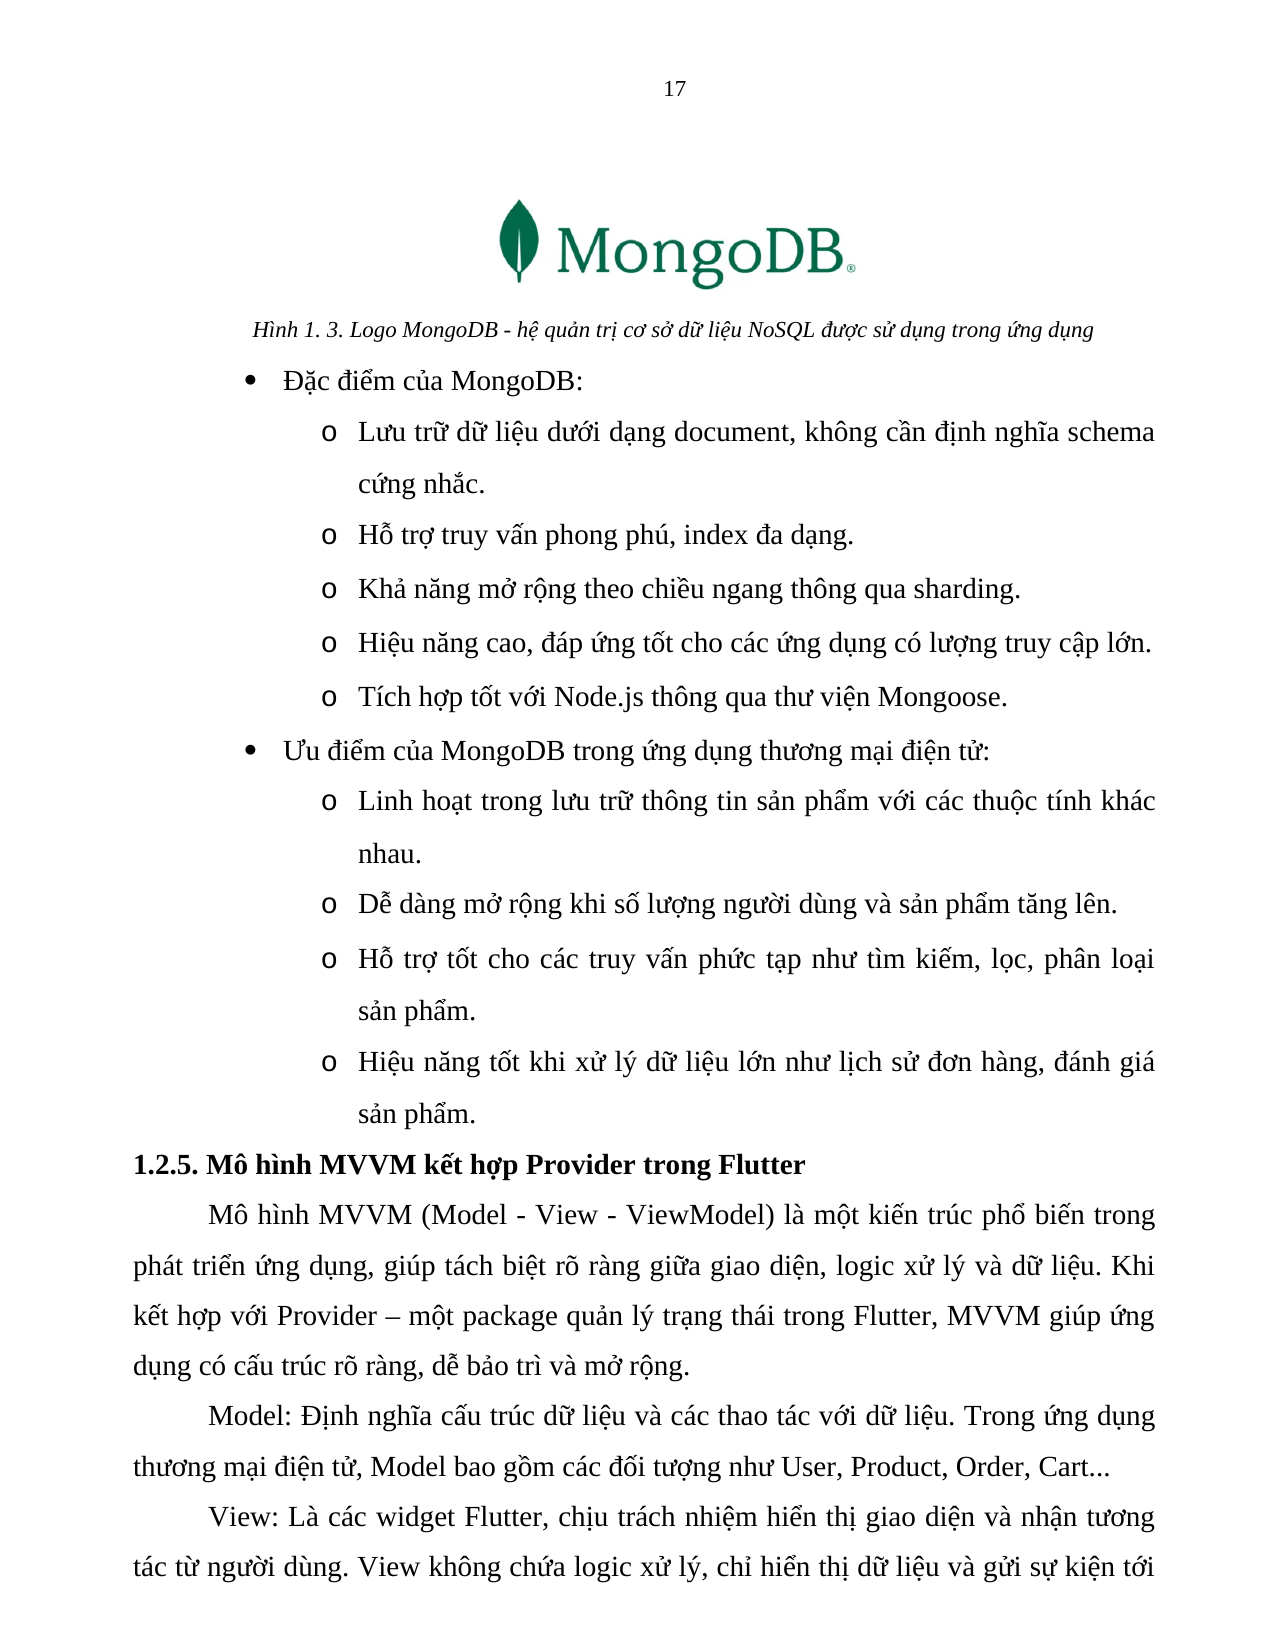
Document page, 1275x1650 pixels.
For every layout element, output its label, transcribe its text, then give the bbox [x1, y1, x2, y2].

text 1.2.5. Mô hình MVVM kết hợp Provider trong Flutter [133, 1147, 1216, 1181]
text Hình 1. 3. Logo MongoDB - hệ quản trị cơ sở dữ liệu NoSQL được sử dụng trong ứng dụng [133, 316, 1216, 342]
text Mô hình MVVM (Model - View - ViewModel) là một kiến trúc phổ biến trong phát triển ứng dụng, giúp tách biệt rõ ràng giữa giao diện, logic xử lý và dữ liệu. Khi kết hợp với Provider – một package quản lý trạng thái trong Flutter, MVVM giúp ứng dụng có cấu trúc rõ ràng, dễ bảo trì và mở rộng. [133, 1197, 1157, 1382]
list Khả năng mở rộng theo chiều ngang thông qua sharding. [320, 571, 1157, 607]
list Đặc điểm của MongoDB: [245, 363, 1157, 397]
text Model: Định nghĩa cấu trúc dữ liệu và các thao tác với dữ liệu. Trong ứng dụng thương mại điện tử, Model bao gồm các đối tượng như User, Product, Order, Cart... [133, 1398, 1157, 1482]
list Tích hợp tốt với Node.js thông qua thư viện Mongoose. [320, 679, 1157, 715]
list Lưu trữ dữ liệu dưới dạng document, không cần định nghĩa schema cứng nhắc. [320, 414, 1157, 500]
picture [493, 137, 872, 300]
list Hiệu năng cao, đáp ứng tốt cho các ứng dụng có lượng truy cập lớn. [320, 625, 1157, 661]
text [133, 1499, 1157, 1583]
list Hỗ trợ tốt cho các truy vấn phức tạp như tìm kiếm, lọc, phân loại sản phẩm. [320, 941, 1157, 1027]
list Hiệu năng tốt khi xử lý dữ liệu lớn như lịch sử đơn hàng, đánh giá sản phẩm. [320, 1044, 1157, 1130]
list Linh hoạt trong lưu trữ thông tin sản phẩm với các thuộc tính khác nhau. [320, 783, 1157, 870]
list Hỗ trợ truy vấn phong phú, index đa dạng. [320, 517, 1157, 553]
list Ưu điểm của MongoDB trong ứng dụng thương mại điện tử: [245, 733, 1157, 767]
list Dễ dàng mở rộng khi số lượng người dùng và sản phẩm tăng lên. [320, 887, 1157, 923]
